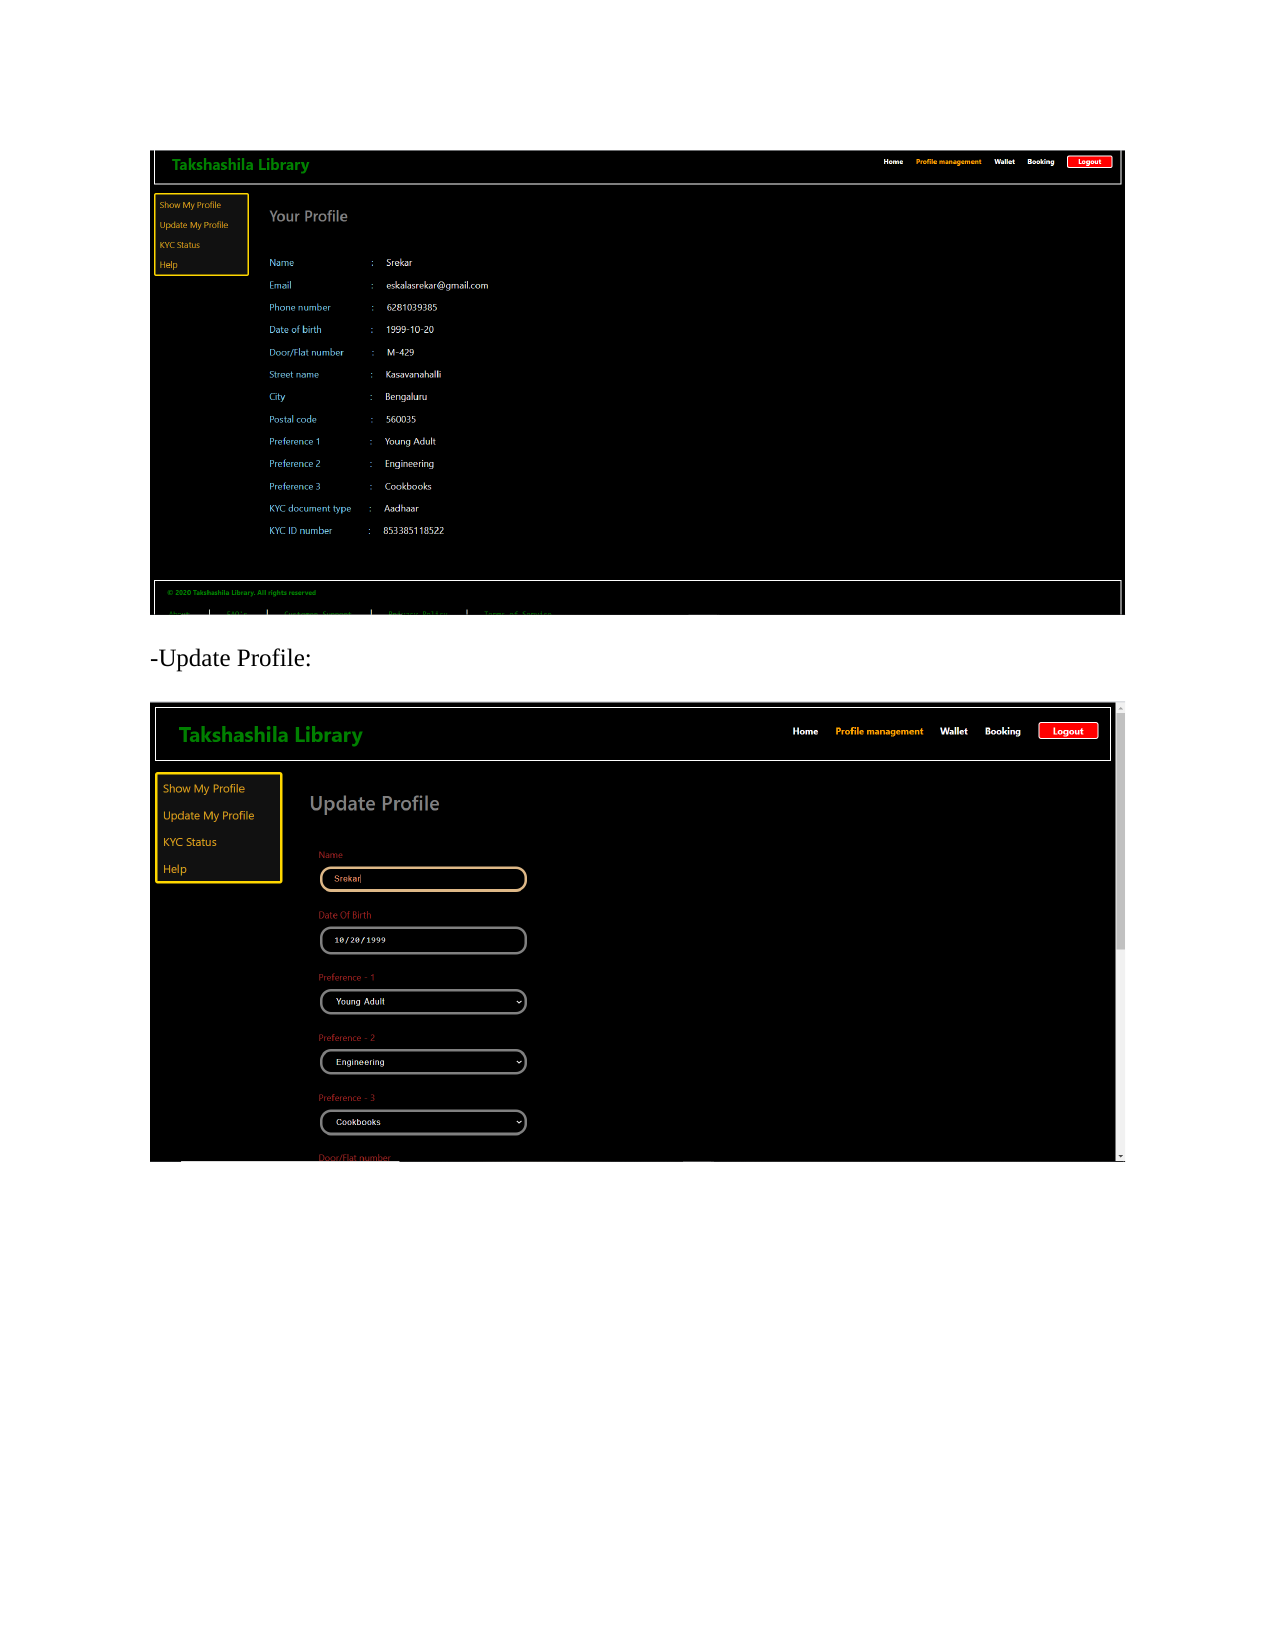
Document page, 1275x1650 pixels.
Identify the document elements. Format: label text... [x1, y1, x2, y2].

picture [150, 150, 1125, 615]
picture [150, 701, 1125, 1162]
text -Update Profile: [150, 643, 1125, 672]
